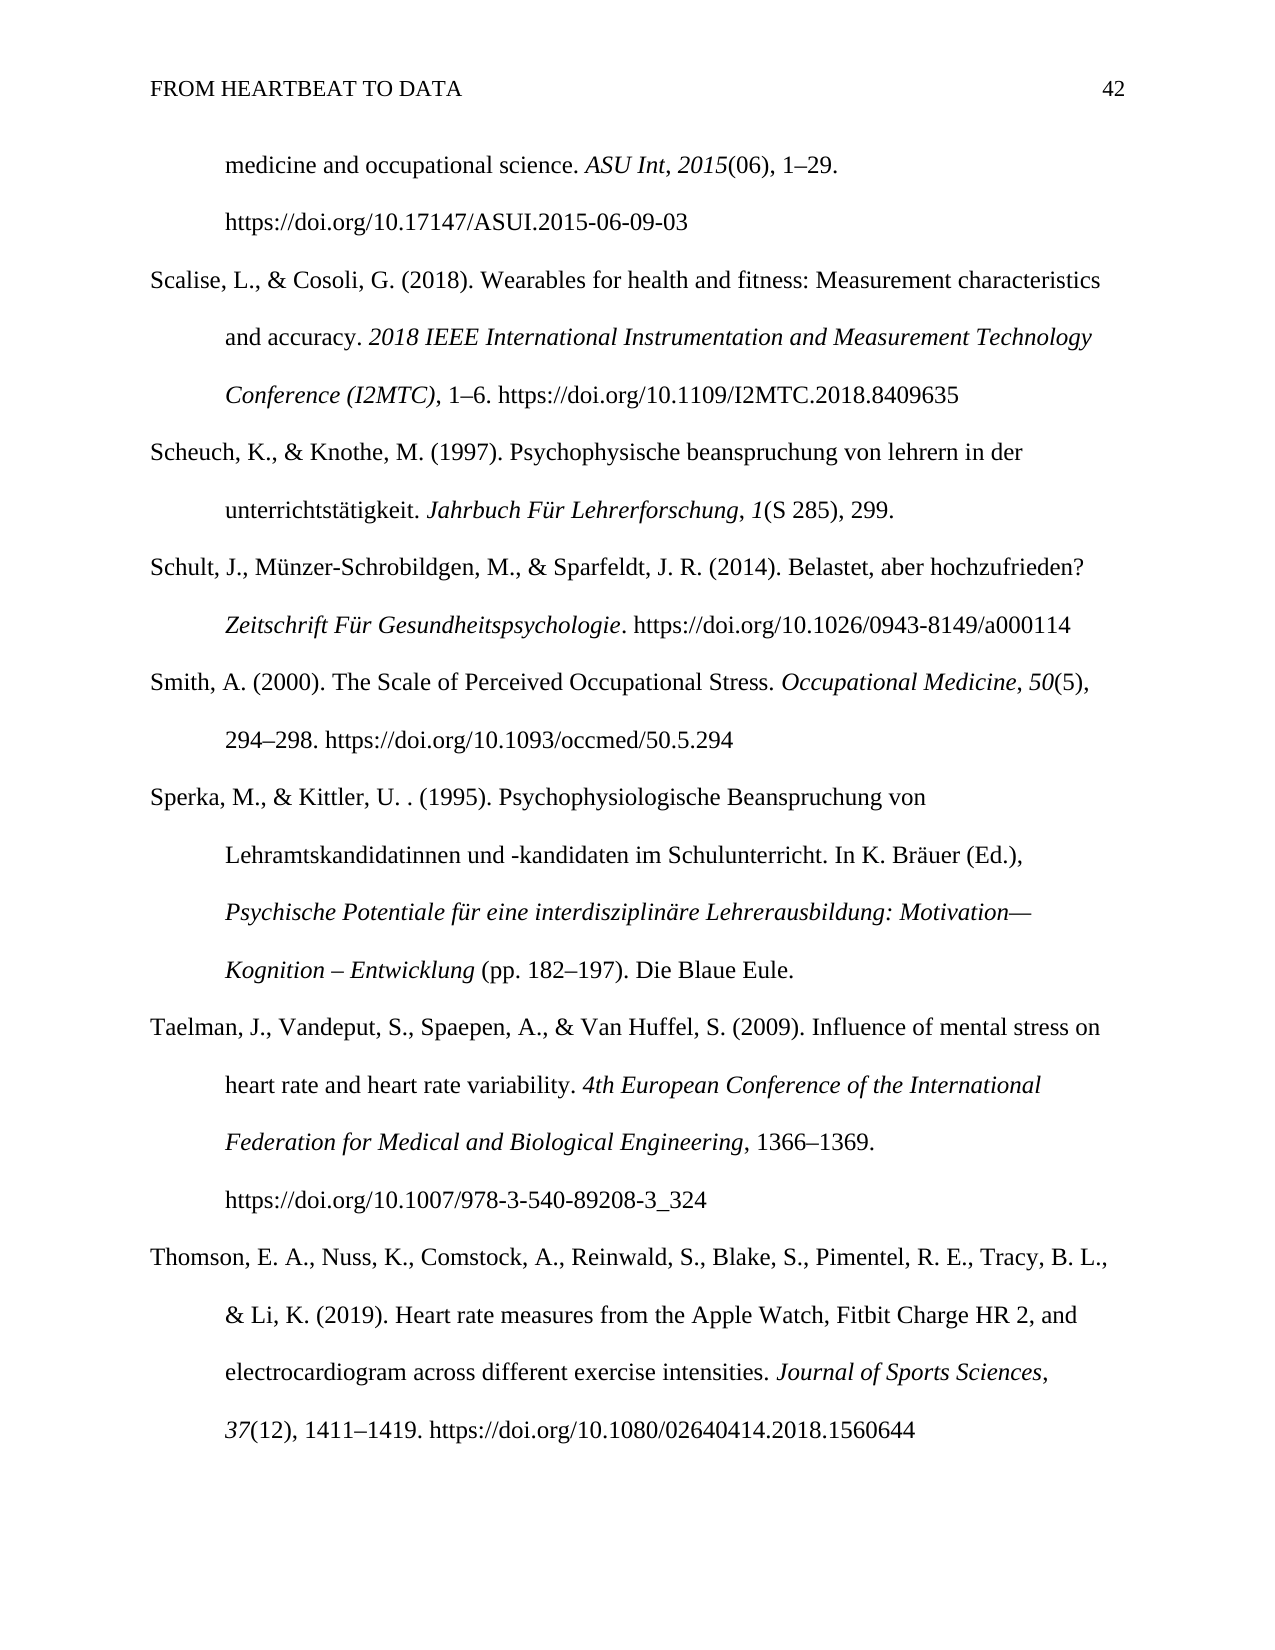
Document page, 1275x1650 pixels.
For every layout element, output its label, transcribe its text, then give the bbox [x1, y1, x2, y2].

text Sperka, M., & Kittler, U. . (1995). Psychophysiologische Beanspruchung von Lehramtskandidatinnen und -kandidaten im Schulunterricht. In K. Bräuer (Ed.), Psychische Potentiale für eine interdisziplinäre Lehrerausbildung: Motivation—Kognition – Entwicklung (pp. 182–197). Die Blaue Eule. [150, 782, 1125, 984]
text Thomson, E. A., Nuss, K., Comstock, A., Reinwald, S., Blake, S., Pimentel, R. E., Tracy, B. L., & Li, K. (2019). Heart rate measures from the Apple Watch, Fitbit Charge HR 2, and electrocardiogram across different exercise intensities. Journal of Sports Sciences, 37(12), 1411–1419. https://doi.org/10.1080/02640414.2018.1560644 [150, 1242, 1125, 1444]
text Schult, J., Münzer-Schrobildgen, M., & Sparfeldt, J. R. (2014). Belastet, aber hochzufrieden? Zeitschrift Für Gesundheitspsychologie. https://doi.org/10.1026/0943-8149/a000114 [150, 552, 1125, 639]
text Scalise, L., & Cosoli, G. (2018). Wearables for health and fitness: Measurement characteristics and accuracy. 2018 IEEE International Instrumentation and Measurement Technology Conference (I2MTC), 1–6. https://doi.org/10.1109/I2MTC.2018.8409635 [150, 265, 1125, 409]
text Smith, A. (2000). The Scale of Perceived Occupational Stress. Occupational Medicine, 50(5), 294–298. https://doi.org/10.1093/occmed/50.5.294 [150, 667, 1125, 754]
text Scheuch, K., & Knothe, M. (1997). Psychophysische beanspruchung von lehrern in der unterrichtstätigkeit. Jahrbuch Für Lehrerforschung, 1(S 285), 299. [150, 437, 1125, 524]
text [150, 150, 1125, 236]
text Taelman, J., Vandeput, S., Spaepen, A., & Van Huffel, S. (2009). Influence of mental stress on heart rate and heart rate variability. 4th European Conference of the International Federation for Medical and Biological Engineering, 1366–1369. https://doi.org/10.1007/978-3-540-89208-3_324 [150, 1012, 1125, 1214]
